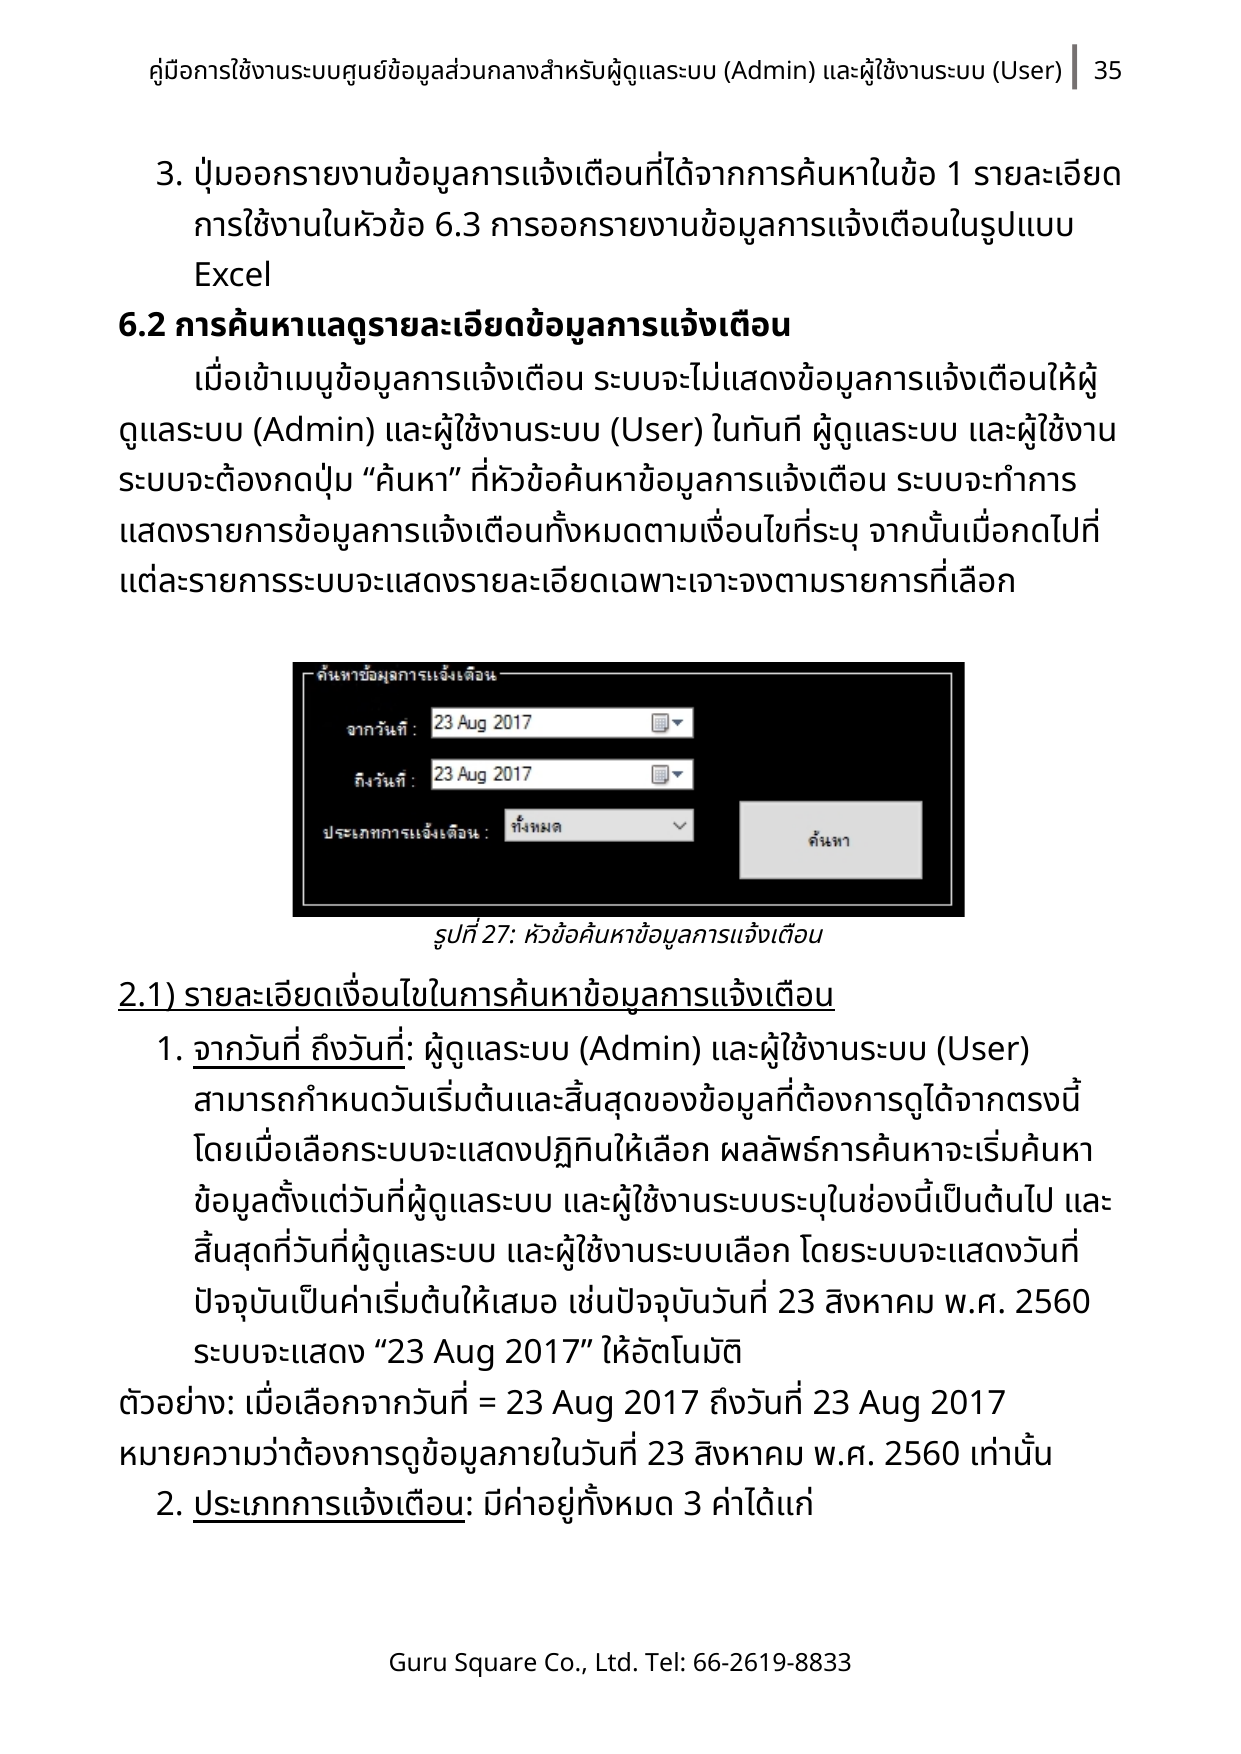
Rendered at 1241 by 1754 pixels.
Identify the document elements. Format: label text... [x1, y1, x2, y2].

text เมื่อเข้าเมนูข้อมูลการแจ้งเตือน ระบบจะไม่แสดงข้อมูลการแจ้งเตือนให้ผู้ดูแลระบบ (Admin) และผู้ใช้งานระบบ (User) ในทันที ผู้ดูแลระบบ และผู้ใช้งานระบบจะต้องกดปุ่ม “ค้นหา” ที่หัวข้อค้นหาข้อมูลการแจ้งเตือน ระบบจะทำการแสดงรายการข้อมูลการแจ้งเตือนทั้งหมดตามเงื่อนไขที่ระบุ จากนั้นเมื่อกดไปที่แต่ละรายการระบบจะแสดงรายละเอียดเฉพาะเจาะจงตามรายการที่เลือก [118, 355, 1122, 608]
list ปุ่มออกรายงานข้อมูลการแจ้งเตือนที่ได้จากการค้นหาในข้อ 1 รายละเอียดการใช้งานในหัวข้อ 6.3 การออกรายงานข้อมูลการแจ้งเตือนในรูปแบบ Excel [156, 150, 1122, 297]
text ตัวอย่าง: เมื่อเลือกจากวันที่ = 23 Aug 2017 ถึงวันที่ 23 Aug 2017 หมายความว่าต้องการดูข้อมูลภายในวันที่ 23 สิงหาคม พ.ศ. 2560 เท่านั้น [118, 1379, 1122, 1480]
picture [292, 662, 965, 917]
list จากวันที่ ถึงวันที่: ผู้ดูแลระบบ (Admin) และผู้ใช้งานระบบ (User) สามารถกำหนดวันเริ่มต้นและสิ้นสุดของข้อมูลที่ต้องการดูได้จากตรงนี้ โดยเมื่อเลือกระบบจะแสดงปฏิทินให้เลือก ผลลัพธ์การค้นหาจะเริ่มค้นหาข้อมูลตั้งแต่วันที่ผู้ดูแลระบบ และผู้ใช้งานระบบระบุในช่องนี้เป็นต้นไป และสิ้นสุดที่วันที่ผู้ดูแลระบบ และผู้ใช้งานระบบเลือก โดยระบบจะแสดงวันที่ปัจจุบันเป็นค่าเริ่มต้นให้เสมอ เช่นปัจจุบันวันที่ 23 สิงหาคม พ.ศ. 2560 ระบบจะแสดง “23 Aug 2017” ให้อัตโนมัติ [156, 1025, 1122, 1379]
list ประเภทการแจ้งเตือน: มีค่าอยู่ทั้งหมด 3 ค่าได้แก่ [156, 1480, 1122, 1531]
subtitle 6.2 การค้นหาแลดูรายละเอียดข้อมูลการแจ้งเตือน [118, 301, 1122, 351]
